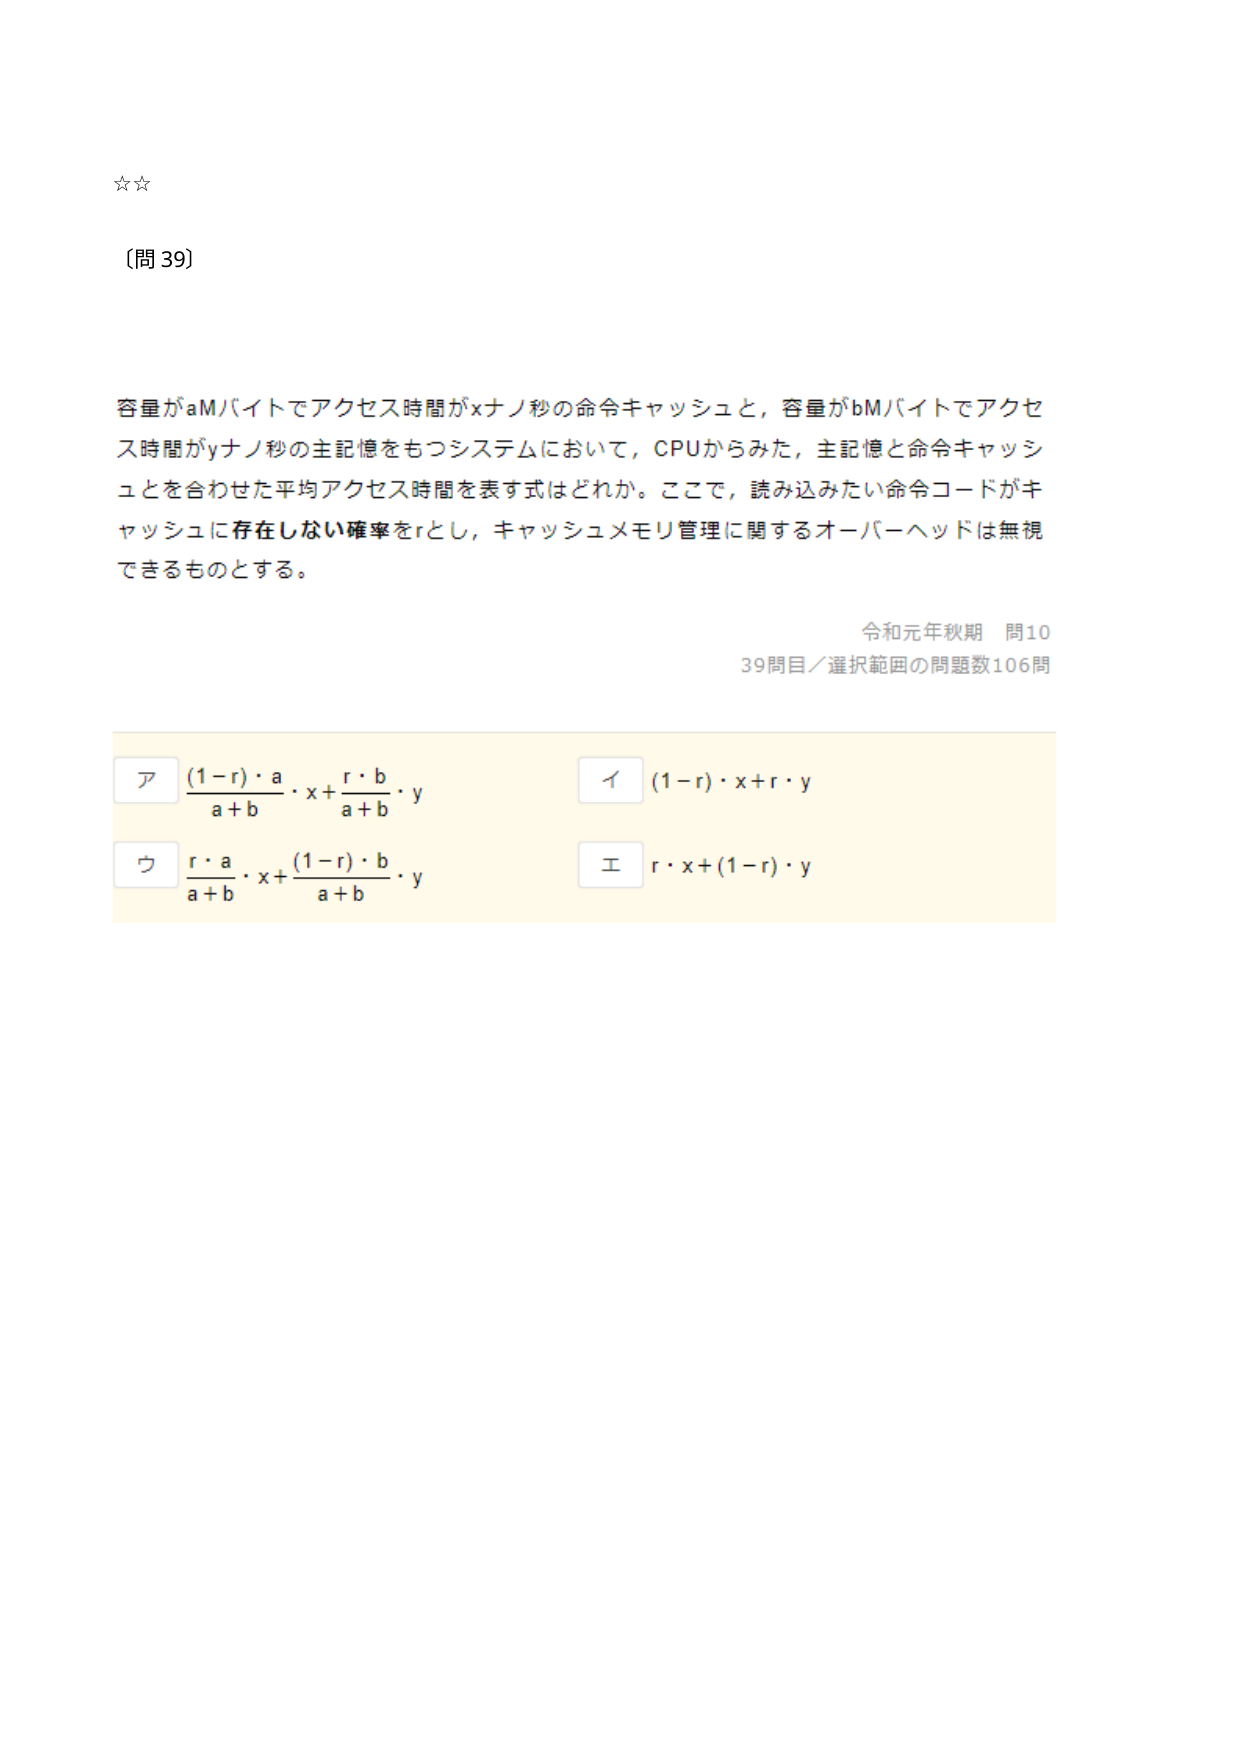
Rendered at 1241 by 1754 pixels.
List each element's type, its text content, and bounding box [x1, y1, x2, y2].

text 〔問39〕 [112, 239, 1128, 277]
text ☆☆ [112, 164, 1128, 202]
picture [112, 389, 1057, 923]
